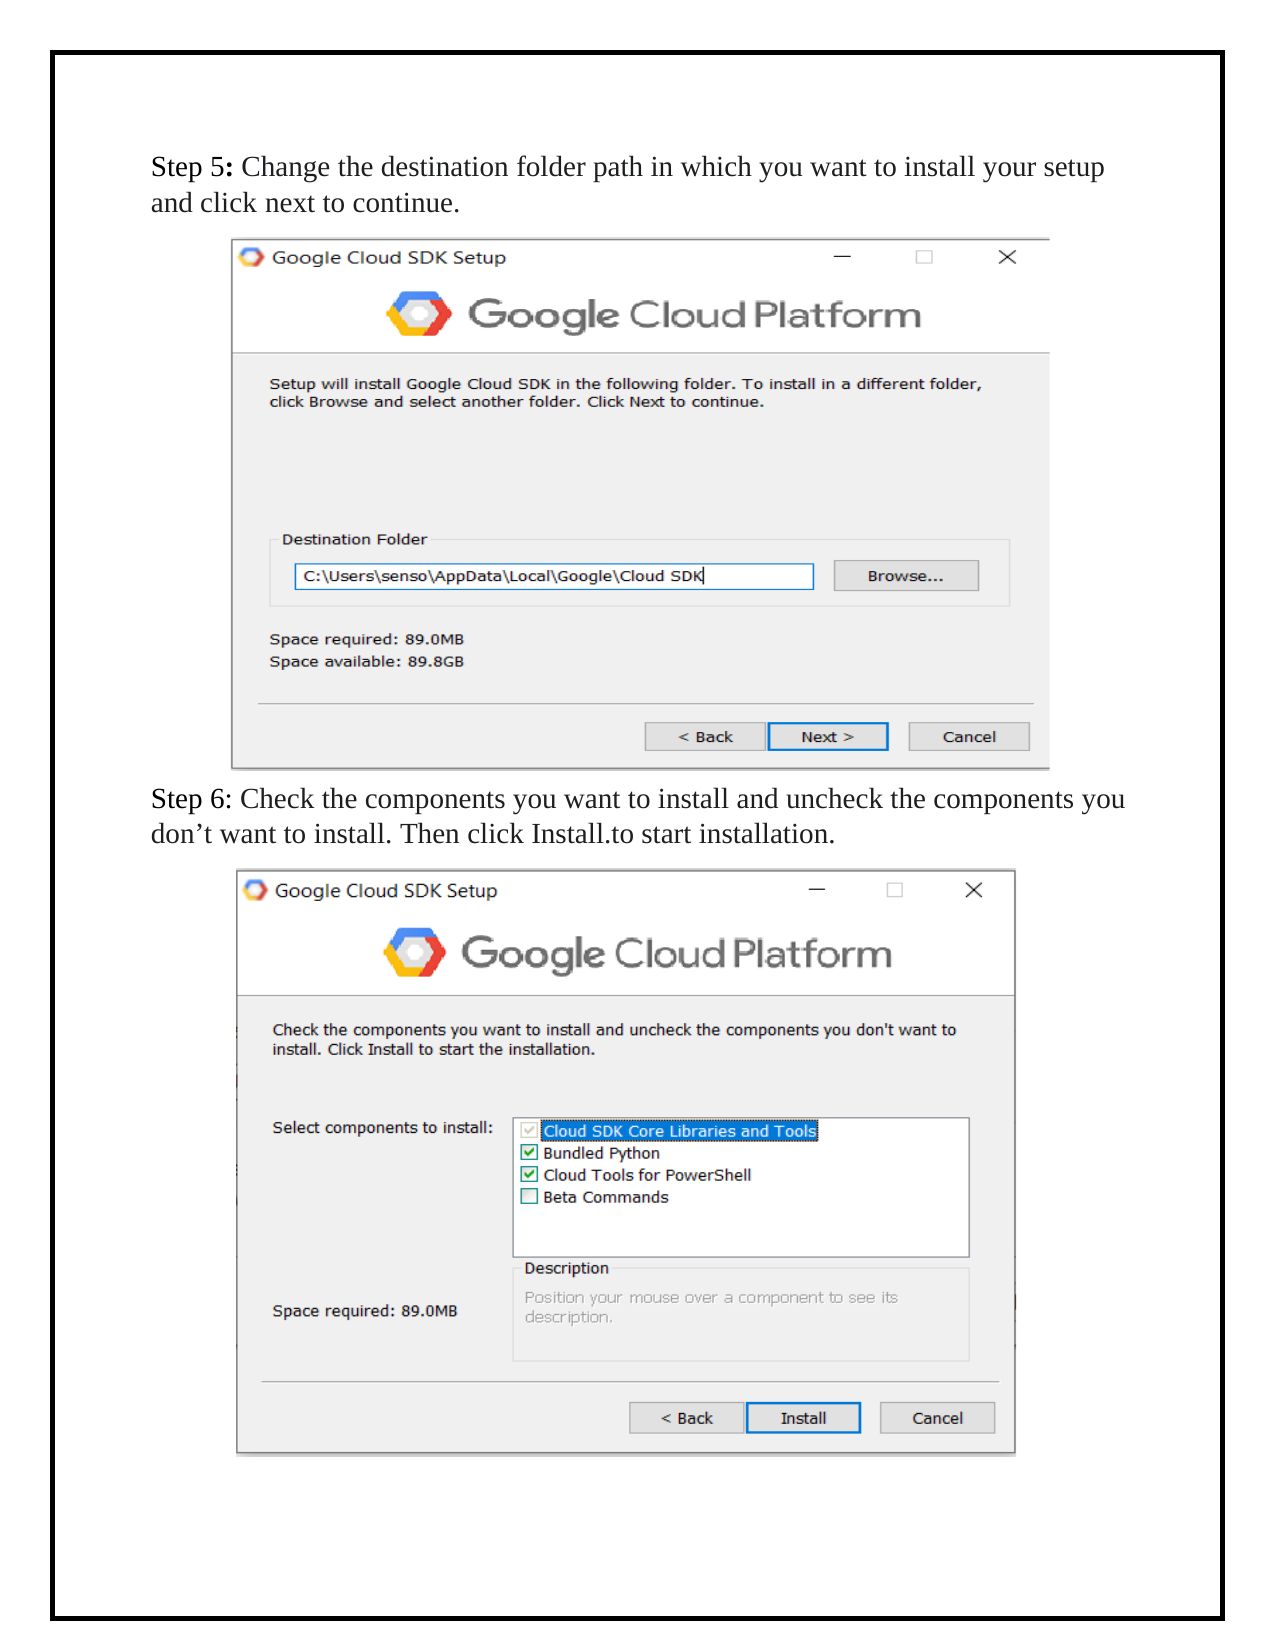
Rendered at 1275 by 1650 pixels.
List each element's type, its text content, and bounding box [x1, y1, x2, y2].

text Step 5: Change the destination folder path in which you want to install your setup and click next to continue. [151, 149, 1139, 218]
picture [236, 868, 1017, 1457]
picture [230, 237, 1050, 771]
